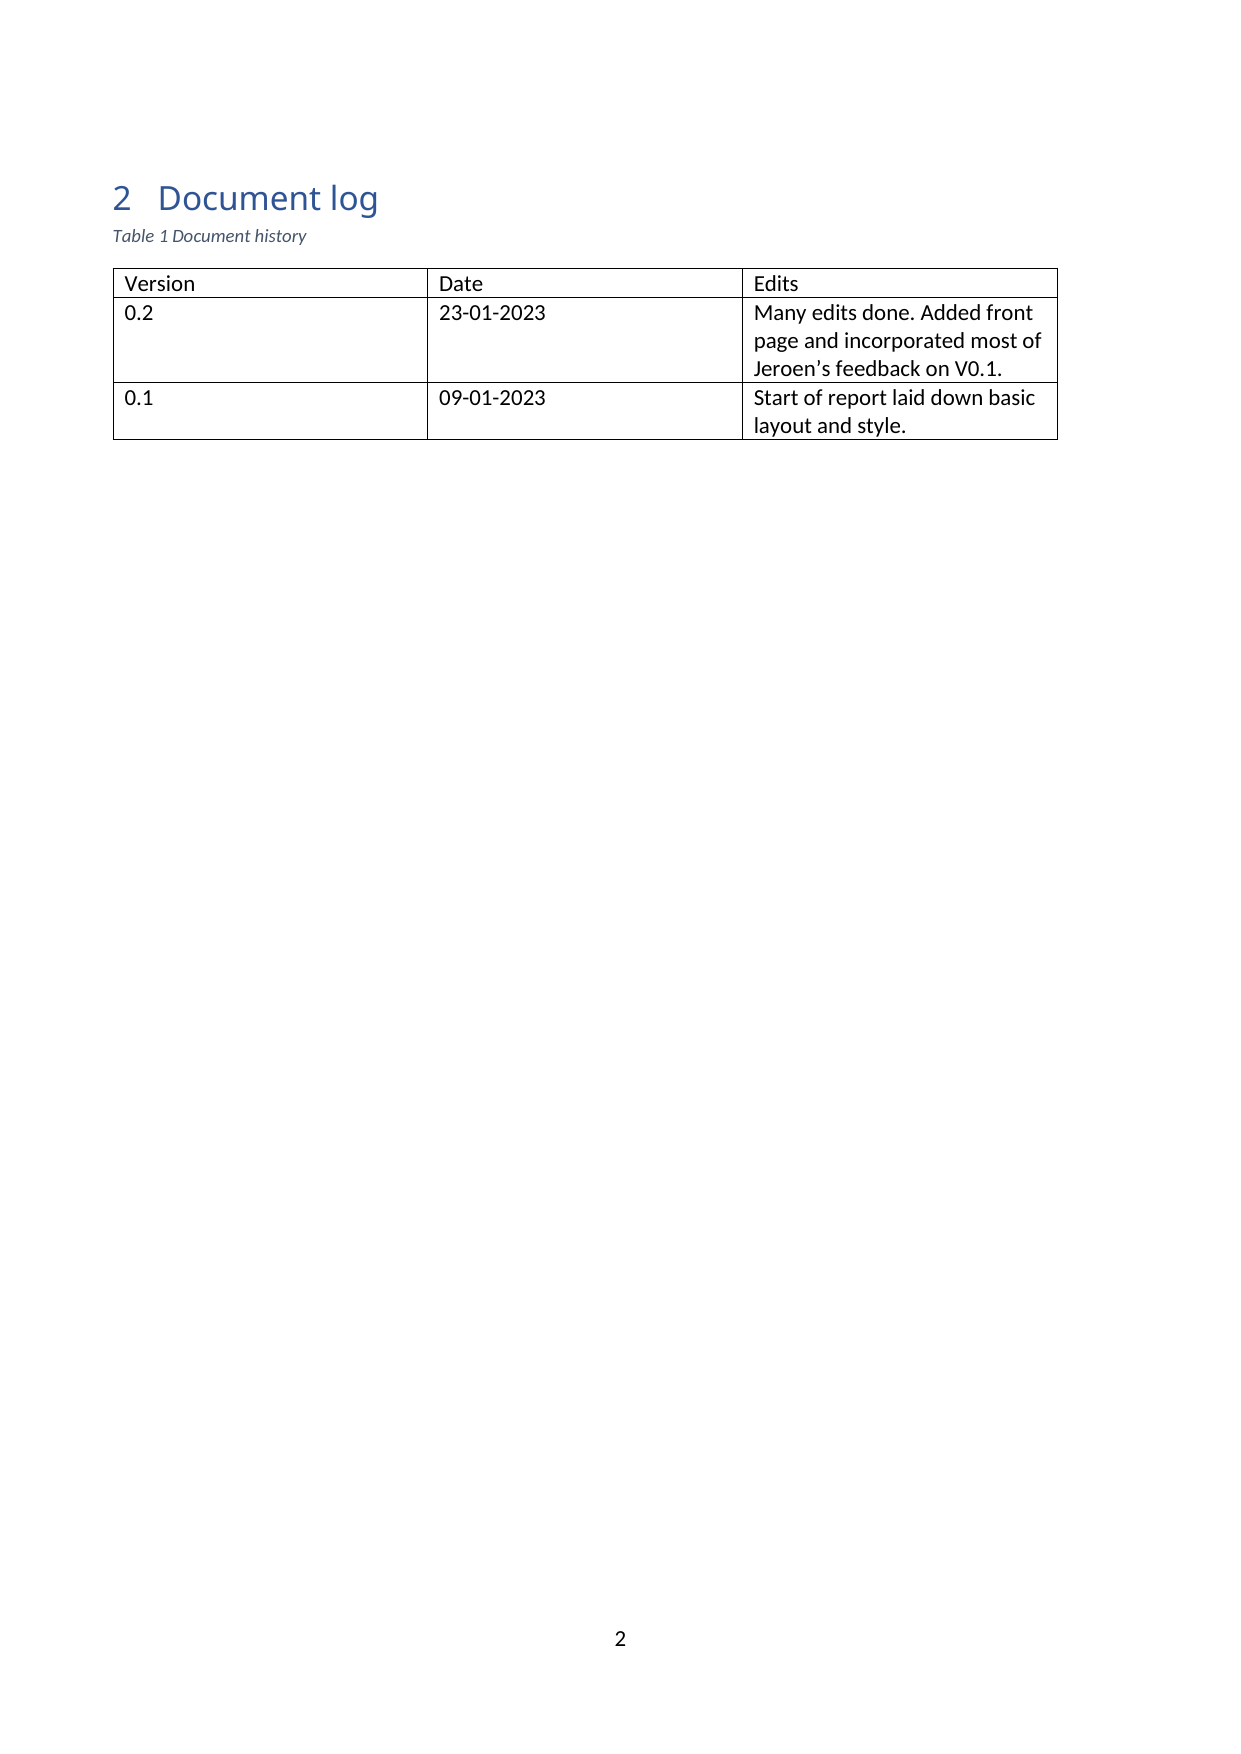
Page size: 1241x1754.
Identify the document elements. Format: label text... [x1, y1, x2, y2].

table_cell 0.2 [114, 298, 427, 382]
table_cell 09-01-2023 [428, 383, 742, 439]
table_header Date [428, 269, 742, 297]
table_header Version [114, 269, 427, 297]
table_header Edits [743, 269, 1057, 297]
table_cell 23-01-2023 [428, 298, 742, 382]
table_cell 0.1 [114, 383, 427, 439]
table_cell Many edits done. Added front page and incorporated most of Jeroen’s feedback on V0.1. [743, 298, 1057, 382]
table_cell Start of report laid down basic layout and style. [743, 383, 1057, 439]
subtitle Document log [112, 175, 1128, 220]
text Table 1 Document history [112, 224, 1128, 247]
